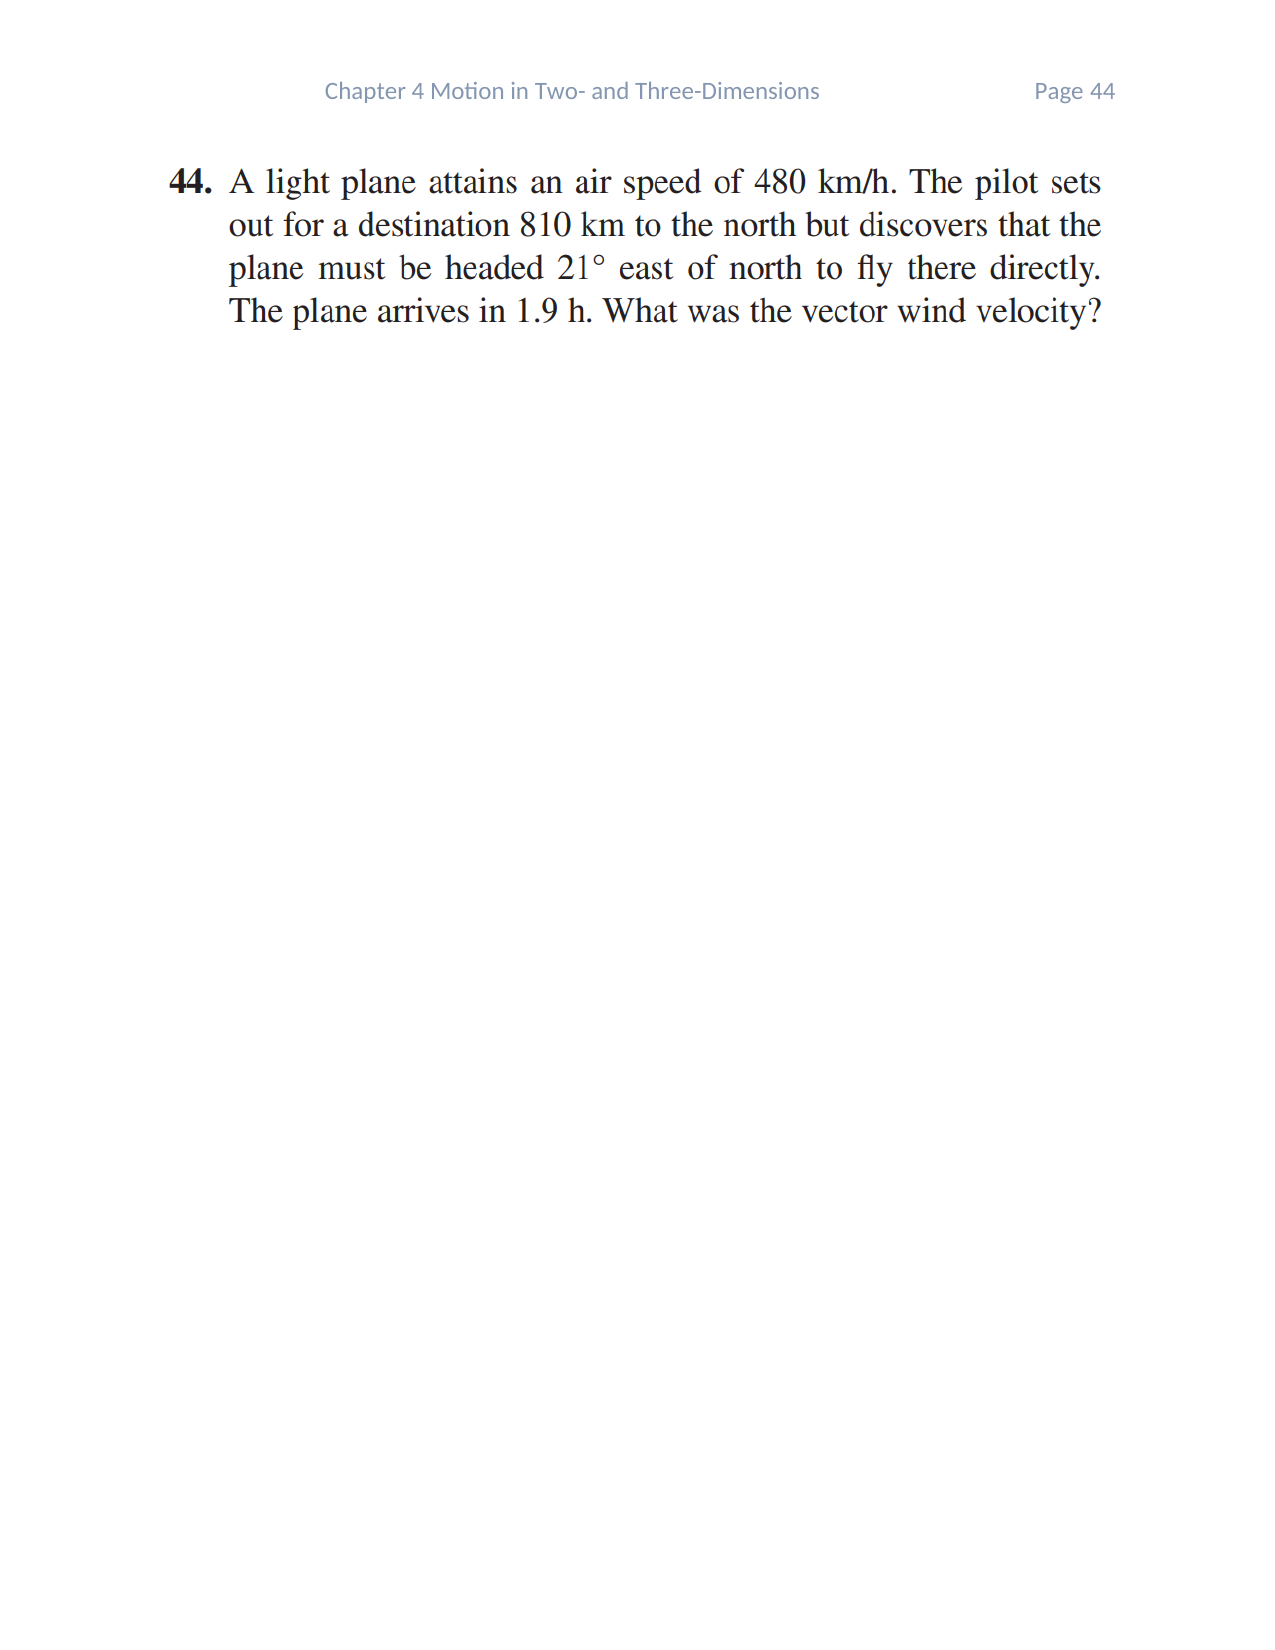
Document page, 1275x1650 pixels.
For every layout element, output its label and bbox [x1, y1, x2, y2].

picture [150, 150, 1125, 337]
